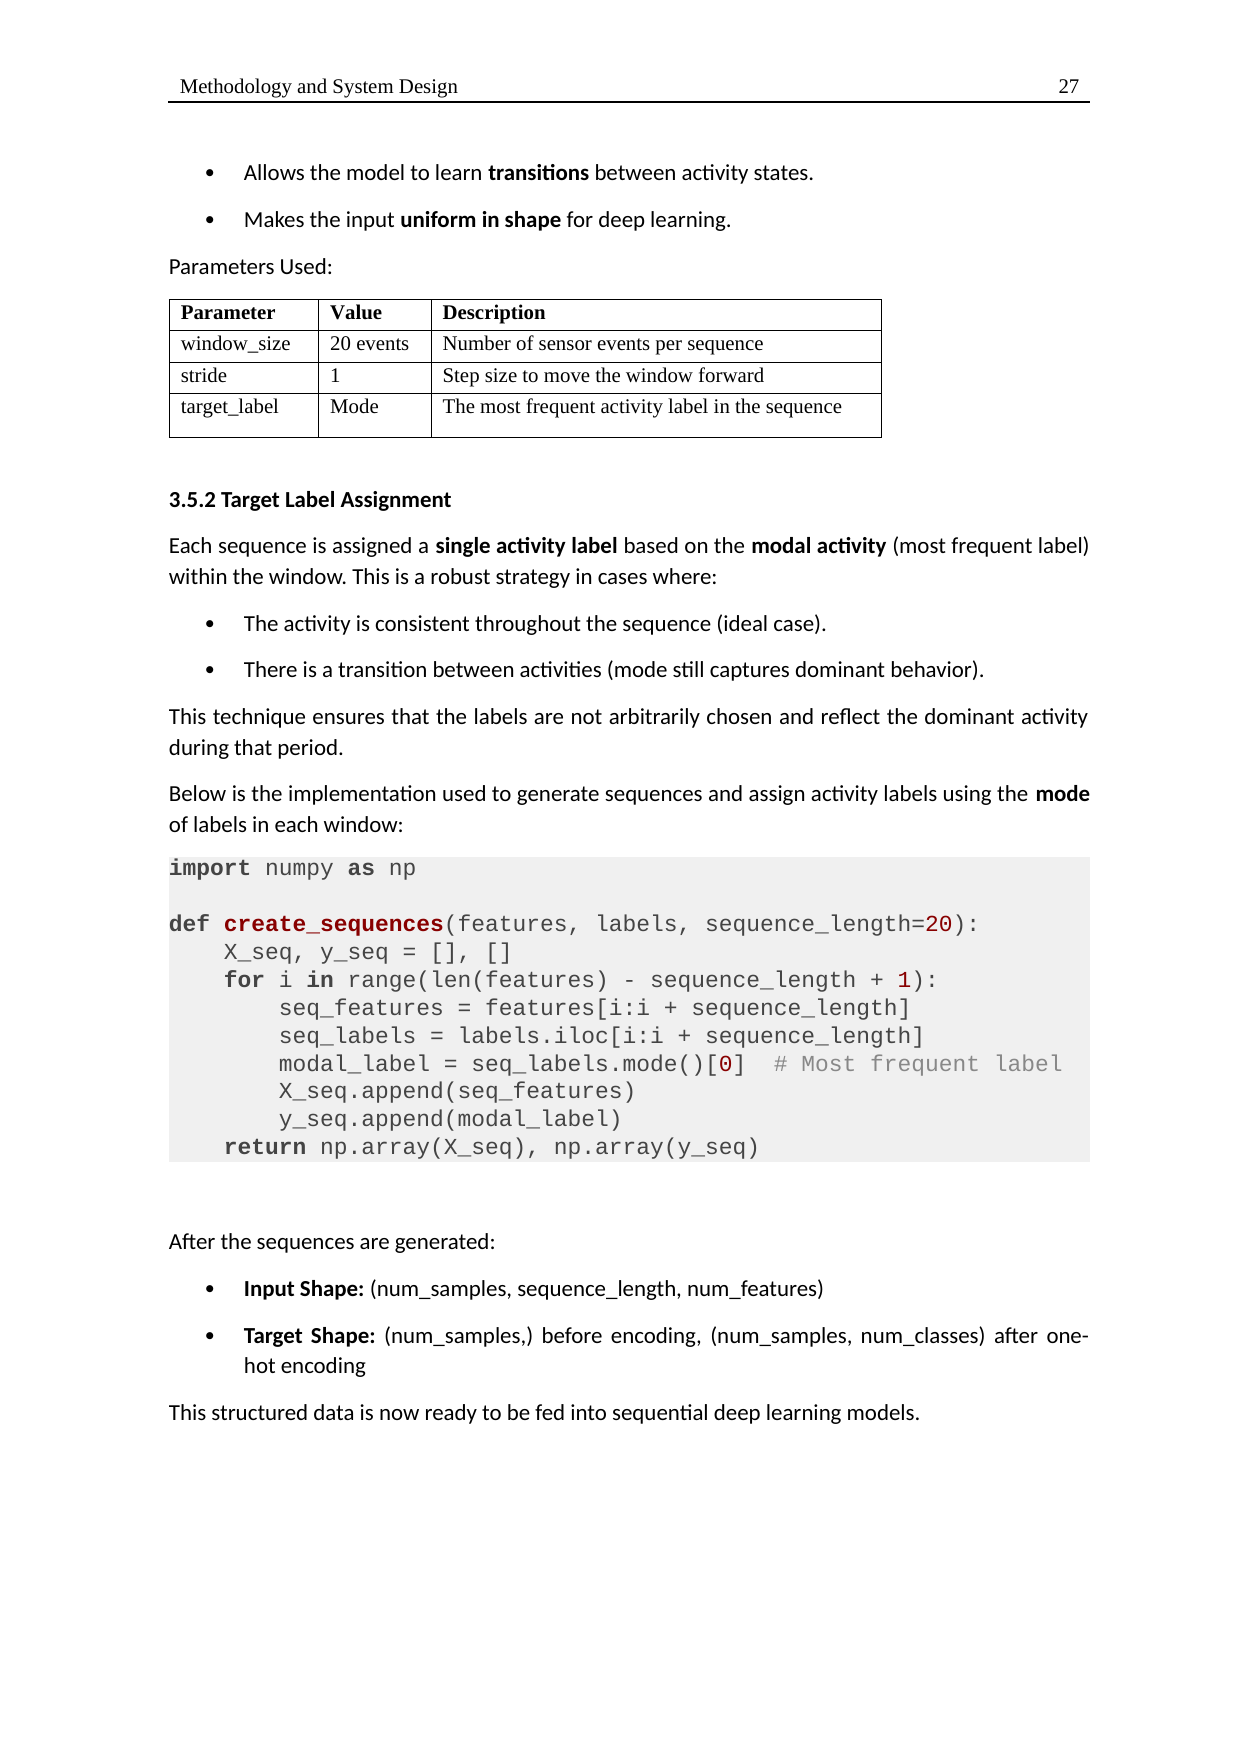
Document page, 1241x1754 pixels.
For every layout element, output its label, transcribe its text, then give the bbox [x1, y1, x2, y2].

table_cell The most frequent activity label in the sequence [432, 394, 881, 437]
table_cell target_label [170, 394, 318, 437]
list Input Shape: (num_samples, sequence_length, num_features) [206, 1274, 1090, 1302]
table_cell Number of sensor events per sequence [432, 331, 881, 362]
text Each sequence is assigned a single activity label based on the modal activity (most frequent label) within the window. This is a robust strategy in cases where: [169, 532, 1090, 590]
text This technique ensures that the labels are not arbitrarily chosen and reflect the dominant activity during that period. [169, 702, 1090, 761]
list The activity is consistent throughout the sequence (ideal case). [206, 609, 1090, 637]
table_header Description [432, 300, 881, 330]
table_cell 20 events [319, 331, 431, 362]
list Allows the model to learn transitions between activity states. [206, 158, 1090, 186]
list Makes the input uniform in shape for deep learning. [206, 205, 1090, 233]
list Target Shape: (num_samples,) before encoding, (num_samples, num_classes) after one-hot encoding [206, 1321, 1090, 1379]
list There is a transition between activities (mode still captures dominant behavior). [206, 656, 1090, 683]
text import numpy as np def create_sequences(features, labels, sequence_length=20): X_seq, y_seq = [], [] for i in range(len(features) - sequence_length + 1): seq_features = features[i:i + sequence_length] seq_labels = labels.iloc[i:i + sequence_length] modal_label = seq_labels.mode()[0] # Most frequent label X_seq.append(seq_features) y_seq.append(modal_label) return np.array(X_seq), np.array(y_seq) [169, 857, 1090, 1162]
table_cell Mode [319, 394, 431, 437]
table_cell window_size [170, 331, 318, 362]
text 3.5.2 Target Label Assignment [169, 485, 1090, 513]
text After the sequences are generated: [169, 1227, 1090, 1255]
table_cell 1 [319, 363, 431, 393]
text Parameters Used: [169, 252, 1090, 280]
text Below is the implementation used to generate sequences and assign activity labels using the mode of labels in each window: [169, 779, 1090, 838]
table_header Parameter [170, 300, 318, 330]
text This structured data is now ready to be fed into sequential deep learning models. [169, 1398, 1090, 1426]
table_header Value [319, 300, 431, 330]
table_cell Step size to move the window forward [432, 363, 881, 393]
table_cell stride [170, 363, 318, 393]
